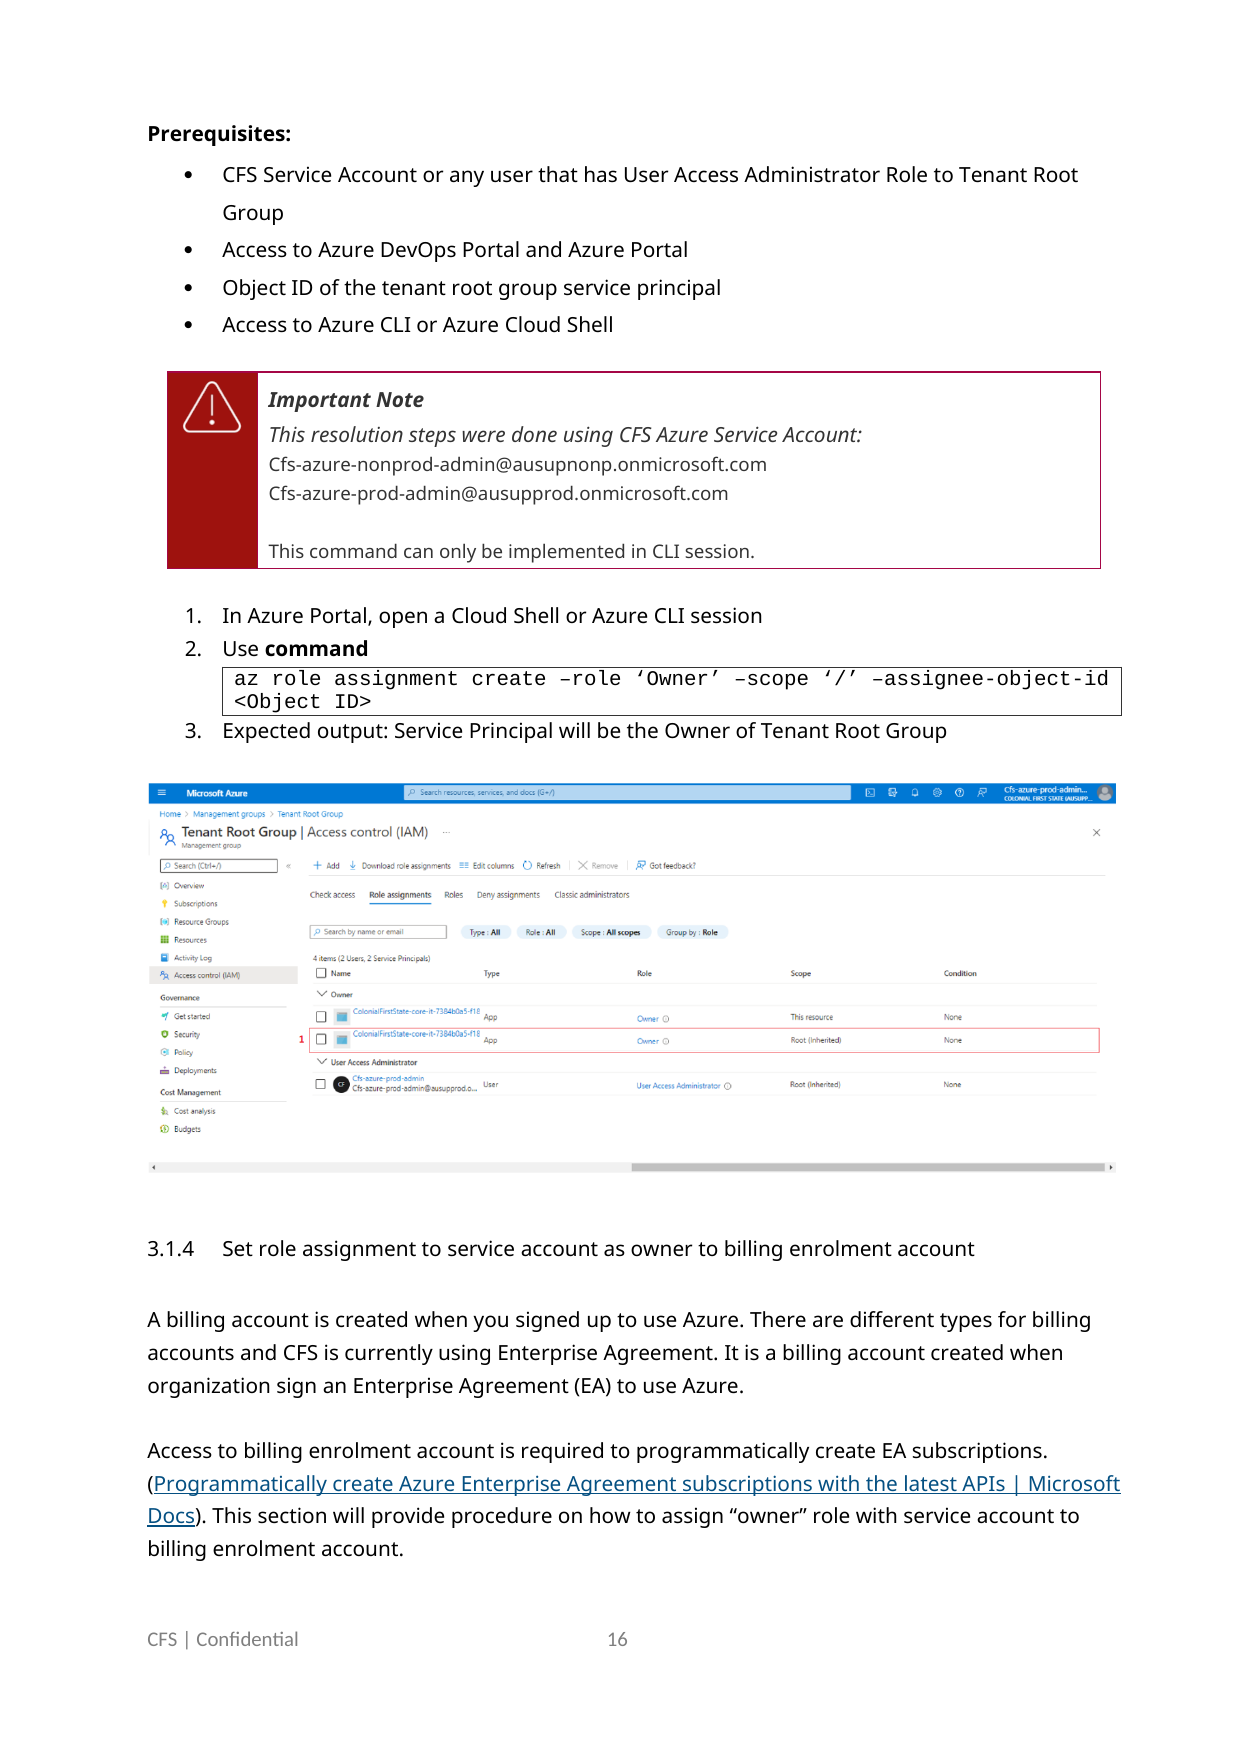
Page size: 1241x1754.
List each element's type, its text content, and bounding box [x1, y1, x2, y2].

text A billing account is created when you signed up to use Azure. There are different types for billing accounts and CFS is currently using Enterprise Agreement. It is a billing account created when organization sign an Enterprise Agreement (EA) to use Azure. [147, 1306, 1121, 1399]
list CFS Service Account or any user that has User Access Administrator Role to Tenant Root Group [184, 151, 1121, 226]
list Expected output: Service Principal will be the Owner of Tenant Root Group [184, 716, 1121, 744]
text Prerequisites: [147, 119, 1121, 147]
subtitle Set role assignment to service account as owner to billing enrolment account [147, 1234, 1121, 1263]
picture [147, 781, 1120, 1173]
list Object ID of the tenant root group service principal [184, 264, 1121, 301]
table_header az role assignment create –role ‘Owner’ –scope ‘/’ –assignee-object-id <Object ID> [223, 668, 1121, 715]
list Access to Azure DevOps Portal and Azure Portal [184, 226, 1121, 264]
list Use command [184, 634, 1121, 662]
table_header [168, 373, 257, 568]
list Access to Azure CLI or Azure Cloud Shell [184, 301, 1121, 339]
table_header Important Note This resolution steps were done using CFS Azure Service Account: Cfs-azure-nonprod-admin@ausupnonp.onmicrosoft.com Cfs-azure-prod-admin@ausupprod.onmicrosoft.com This command can only be implemented in CLI session. [258, 373, 1100, 568]
text Access to billing enrolment account is required to programmatically create EA subscriptions. (Programmatically create Azure Enterprise Agreement subscriptions with the latest APIs | Microsoft Docs). This section will provide procedure on how to assign “owner” role with service account to billing enrolment account. [147, 1436, 1121, 1562]
list In Azure Portal, open a Cloud Shell or Azure CLI session [184, 601, 1121, 630]
picture [178, 377, 246, 440]
